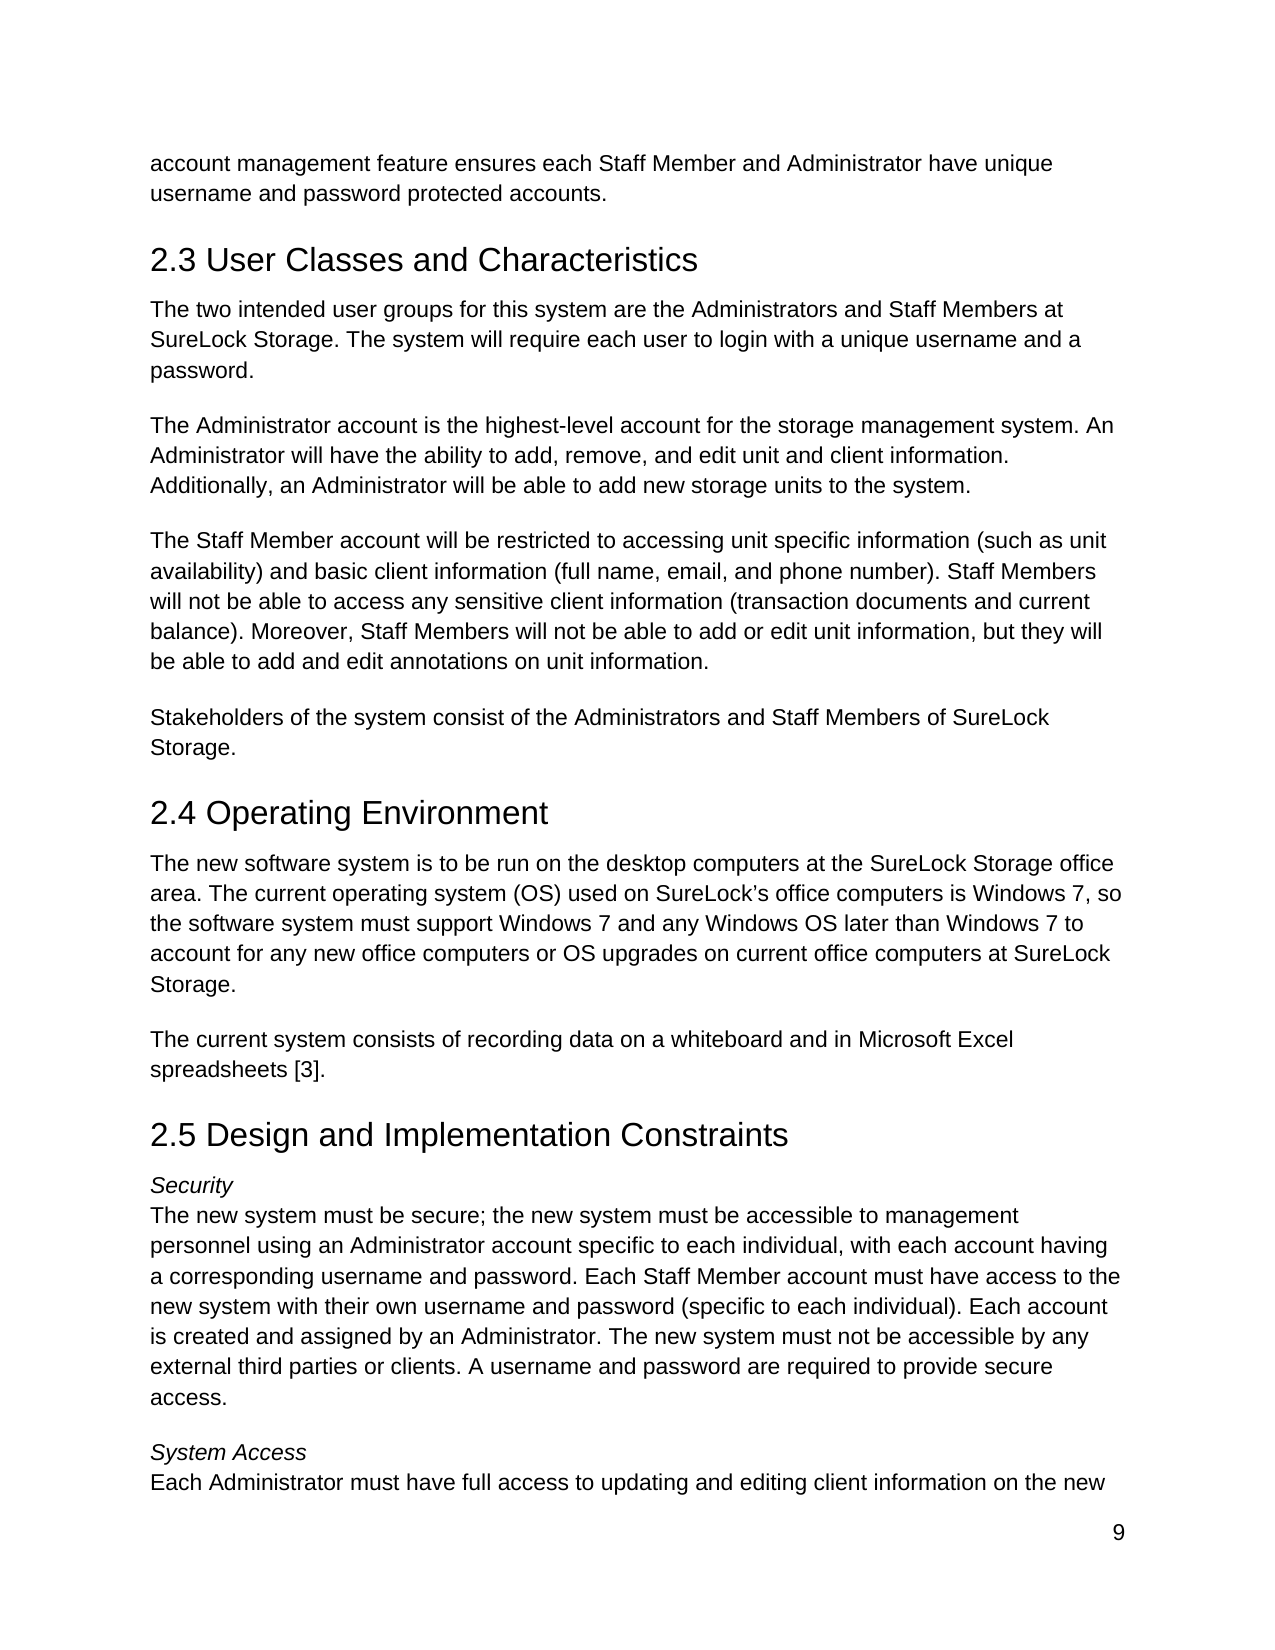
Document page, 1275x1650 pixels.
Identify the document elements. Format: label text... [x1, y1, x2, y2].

subtitle 2.4 Operating Environment [150, 793, 1125, 832]
text The two intended user groups for this system are the Administrators and Staff Members at SureLock Storage. The system will require each user to login with a unique username and a password. [150, 296, 1125, 383]
text The new software system is to be run on the desktop computers at the SureLock Storage office area. The current operating system (OS) used on SureLock’s office computers is Windows 7, so the software system must support Windows 7 and any Windows OS later than Windows 7 to account for any new office computers or OS upgrades on current office computers at SureLock Storage. [150, 850, 1125, 997]
subtitle 2.5 Design and Implementation Constraints [150, 1115, 1125, 1154]
text The Staff Member account will be restricted to accessing unit specific information (such as unit availability) and basic client information (full name, email, and phone number). Staff Members will not be able to access any sensitive client information (transaction documents and current balance). Moreover, Staff Members will not be able to add or edit unit information, but they will be able to add and edit annotations on unit information. [150, 527, 1125, 675]
subtitle 2.3 User Classes and Characteristics [150, 239, 1125, 278]
text Stakeholders of the system consist of the Administrators and Staff Members of SureLock Storage. [150, 703, 1125, 760]
text The current system consists of recording data on a whiteboard and in Microsoft Excel spreadsheets [3]. [150, 1026, 1125, 1082]
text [150, 1439, 1125, 1495]
text Security The new system must be secure; the new system must be accessible to management personnel using an Administrator account specific to each individual, with each account having a corresponding username and password. Each Staff Member account must have access to the new system with their own username and password (specific to each individual). Each account is created and assigned by an Administrator. The new system must not be accessible by any external third parties or clients. A username and password are required to provide secure access. [150, 1172, 1125, 1410]
text The Administrator account is the highest-level account for the storage management system. An Administrator will have the ability to add, remove, and edit unit and client information. Additionally, an Administrator will be able to add new storage units to the system. [150, 412, 1125, 499]
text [150, 150, 1125, 207]
